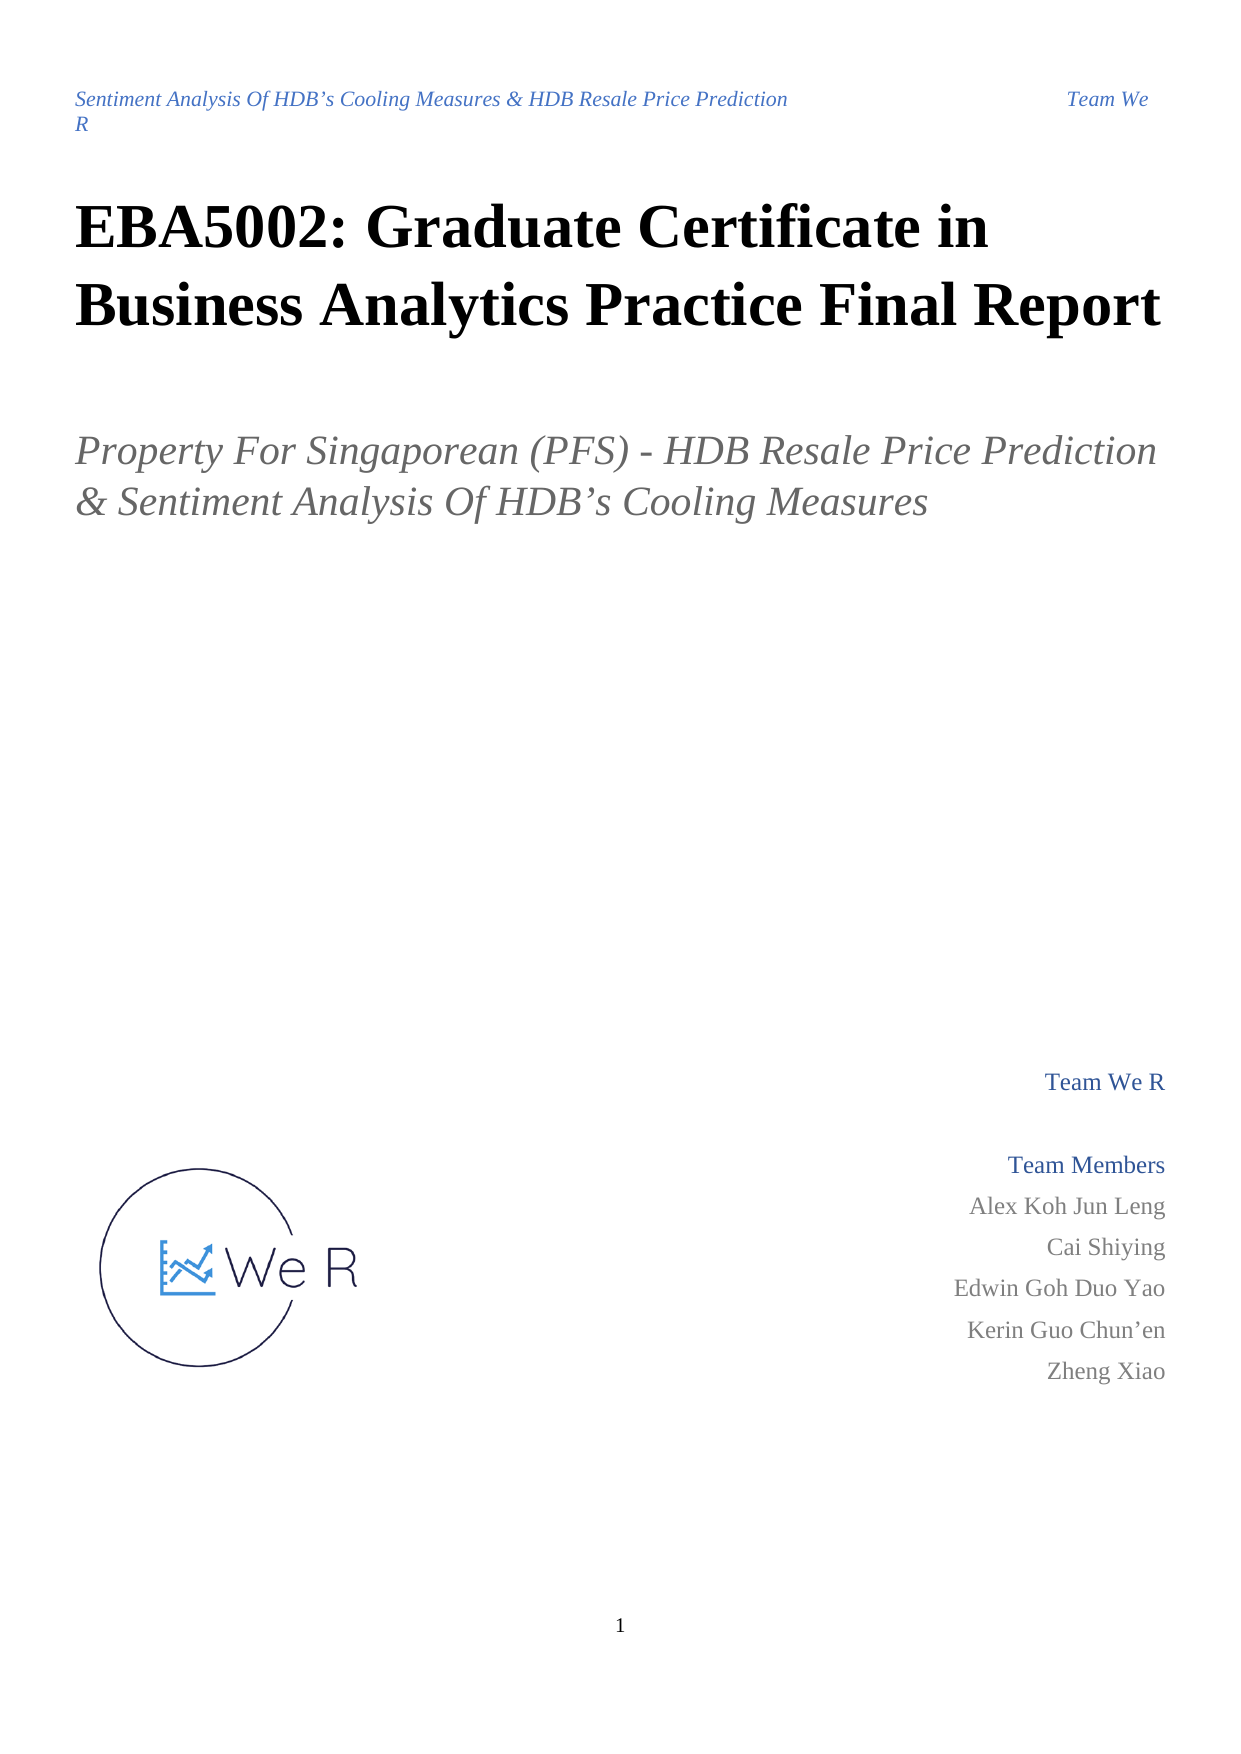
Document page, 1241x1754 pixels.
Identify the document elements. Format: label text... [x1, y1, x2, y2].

subtitle Property For Singaporean (PFS) - HDB Resale Price Prediction & Sentiment Analysis Of HDB’s Cooling Measures [75, 425, 1165, 525]
picture [75, 1150, 373, 1382]
text Team Members [373, 1150, 1165, 1178]
title EBA5002: Graduate Certificate in Business Analytics Practice Final Report [75, 189, 1165, 338]
text Edwin Goh Duo Yao [373, 1273, 1165, 1302]
text Kerin Guo Chun’en [373, 1315, 1165, 1343]
text Cai Shiying [373, 1232, 1165, 1261]
text Zheng Xiao [75, 1356, 1165, 1385]
text Alex Koh Jun Leng [373, 1191, 1165, 1220]
text Team We R [75, 1067, 1165, 1096]
